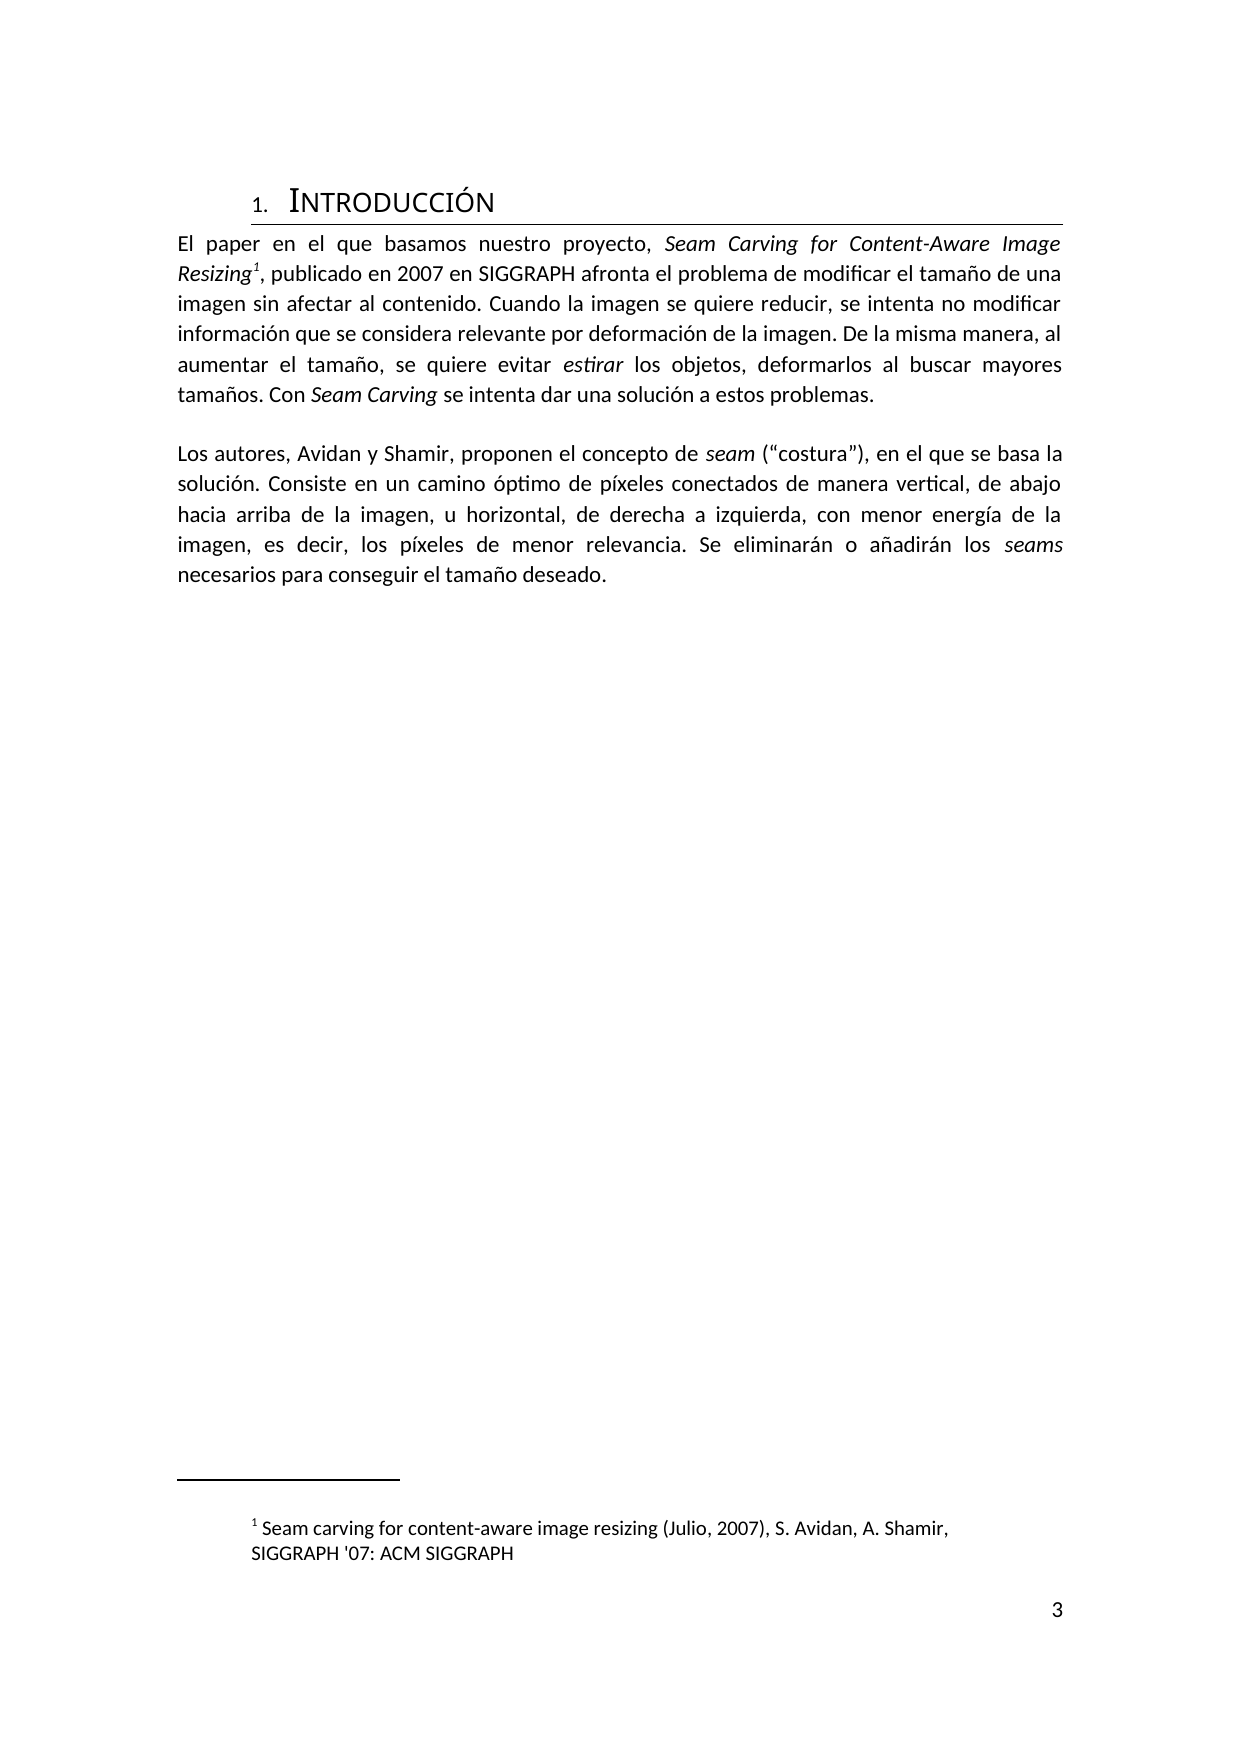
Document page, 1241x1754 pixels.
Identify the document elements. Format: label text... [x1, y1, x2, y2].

subtitle Introducción [251, 177, 1063, 224]
text Los autores, Avidan y Shamir, proponen el concepto de seam (“costura”), en el que se basa la solución. Consiste en un camino óptimo de píxeles conectados de manera vertical, de abajo hacia arriba de la imagen, u horizontal, de derecha a izquierda, con menor energía de la imagen, es decir, los píxeles de menor relevancia. Se eliminarán o añadirán los seams necesarios para conseguir el tamaño deseado. [177, 439, 1063, 588]
text El paper en el que basamos nuestro proyecto, Seam Carving for Content-Aware Image Resizing, publicado en 2007 en SIGGRAPH afronta el problema de modificar el tamaño de una imagen sin afectar al contenido. Cuando la imagen se quiere reducir, se intenta no modificar información que se considera relevante por deformación de la imagen. De la misma manera, al aumentar el tamaño, se quiere evitar estirar los objetos, deformarlos al buscar mayores tamaños. Con Seam Carving se intenta dar una solución a estos problemas. [177, 229, 1063, 408]
